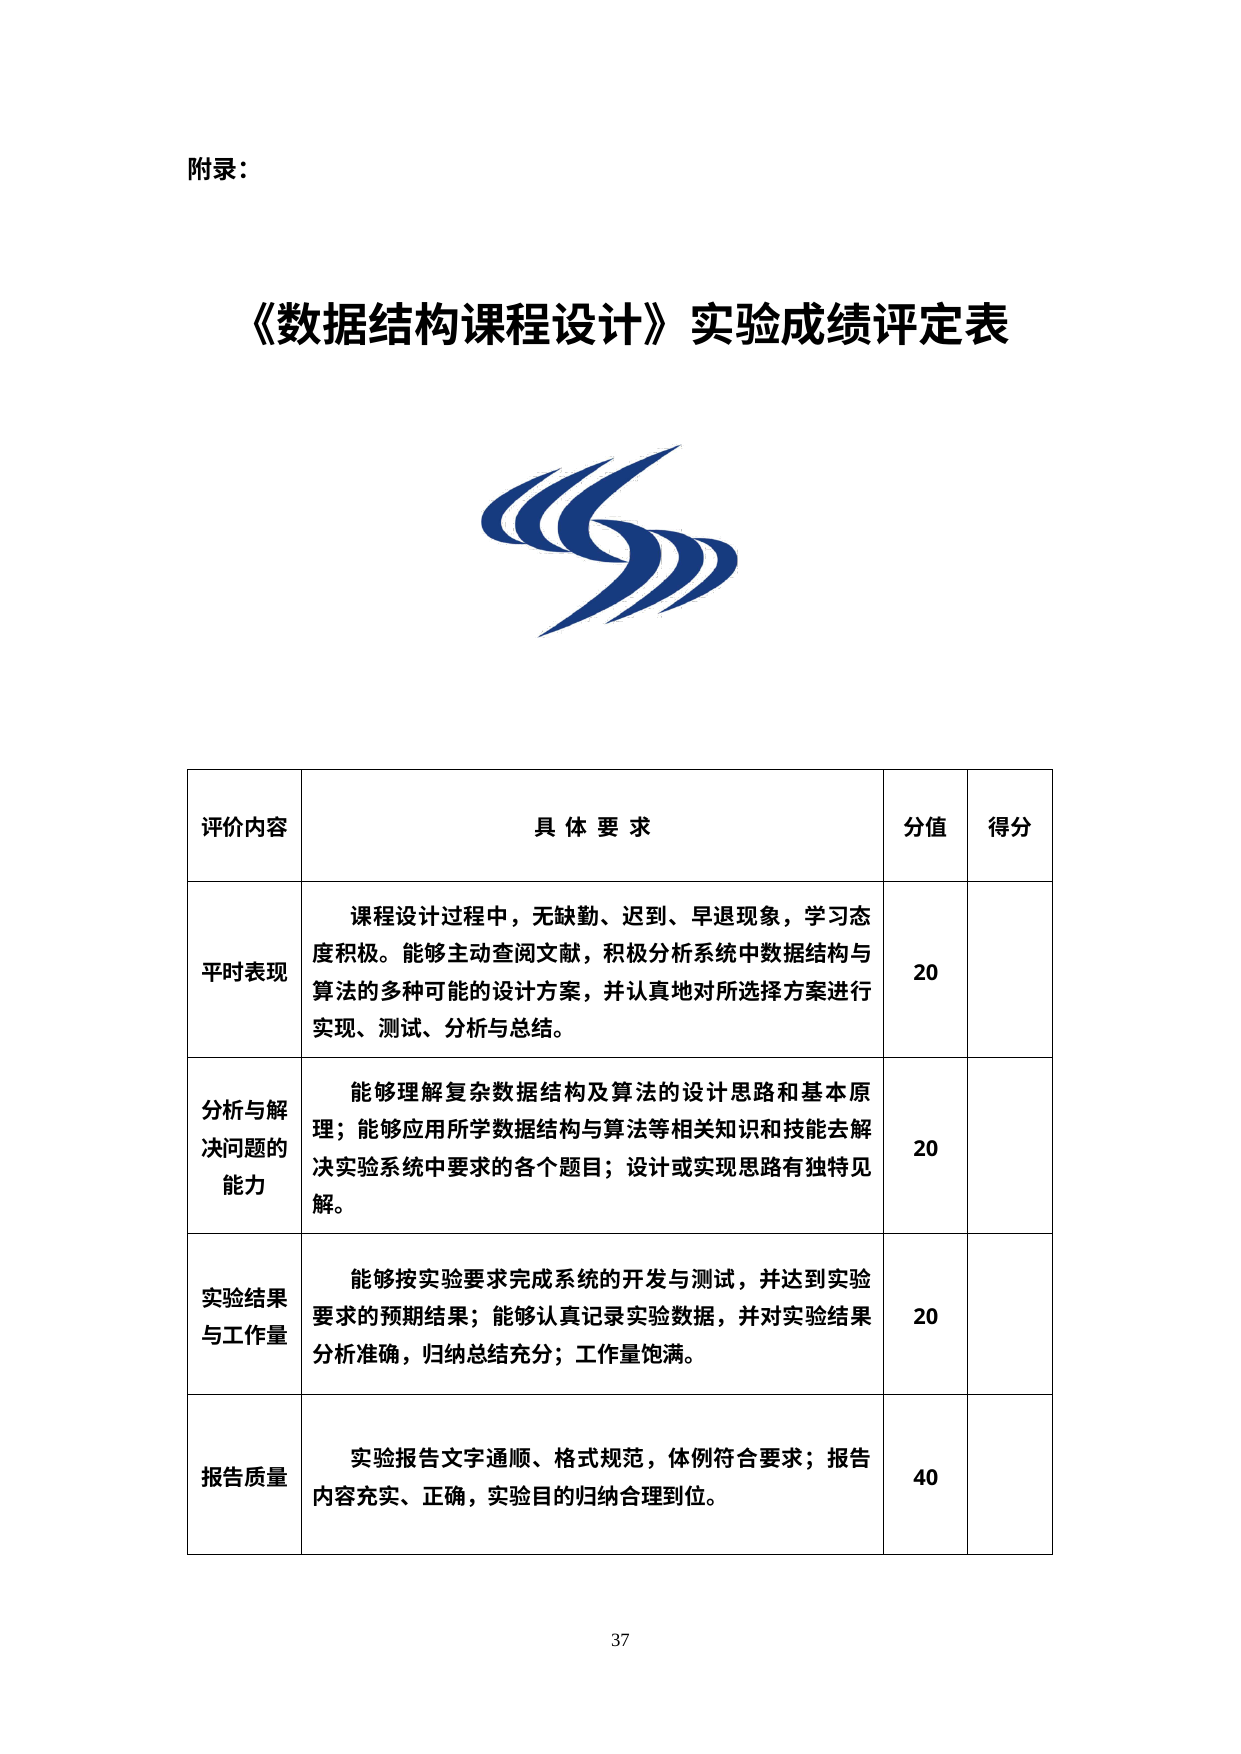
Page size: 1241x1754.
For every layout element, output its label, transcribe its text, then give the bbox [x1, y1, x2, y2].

text 附录： [187, 150, 1053, 186]
table_cell [968, 1395, 1052, 1554]
table_cell 20 [884, 1058, 967, 1233]
table_cell 分析与解决问题的能力 [188, 1058, 301, 1233]
table_cell 能够理解复杂数据结构及算法的设计思路和基本原理；能够应用所学数据结构与算法等相关知识和技能去解决实验系统中要求的各个题目；设计或实现思路有独特见解。 [302, 1058, 883, 1233]
table_header 具 体 要 求 [302, 770, 883, 881]
table_header 得分 [968, 770, 1052, 881]
table_cell 实验报告文字通顺、格式规范，体例符合要求；报告内容充实、正确，实验目的归纳合理到位。 [302, 1395, 883, 1554]
table_cell 平时表现 [188, 882, 301, 1057]
text 《数据结构课程设计》实验成绩评定表 [187, 288, 1053, 355]
table_cell 20 [884, 1234, 967, 1393]
table_cell 报告质量 [188, 1395, 301, 1554]
table_cell 课程设计过程中，无缺勤、迟到、早退现象，学习态度积极。能够主动查阅文献，积极分析系统中数据结构与算法的多种可能的设计方案，并认真地对所选择方案进行实现、测试、分析与总结。 [302, 882, 883, 1057]
table_cell [968, 1234, 1052, 1393]
picture [468, 436, 750, 648]
table_cell 20 [884, 882, 967, 1057]
table_cell [968, 882, 1052, 1057]
table_cell 40 [884, 1395, 967, 1554]
table_cell 实验结果与工作量 [188, 1234, 301, 1393]
table_cell 能够按实验要求完成系统的开发与测试，并达到实验要求的预期结果；能够认真记录实验数据，并对实验结果分析准确，归纳总结充分；工作量饱满。 [302, 1234, 883, 1393]
table_cell [968, 1058, 1052, 1233]
table_header 分值 [884, 770, 967, 881]
table_header 评价内容 [188, 770, 301, 881]
